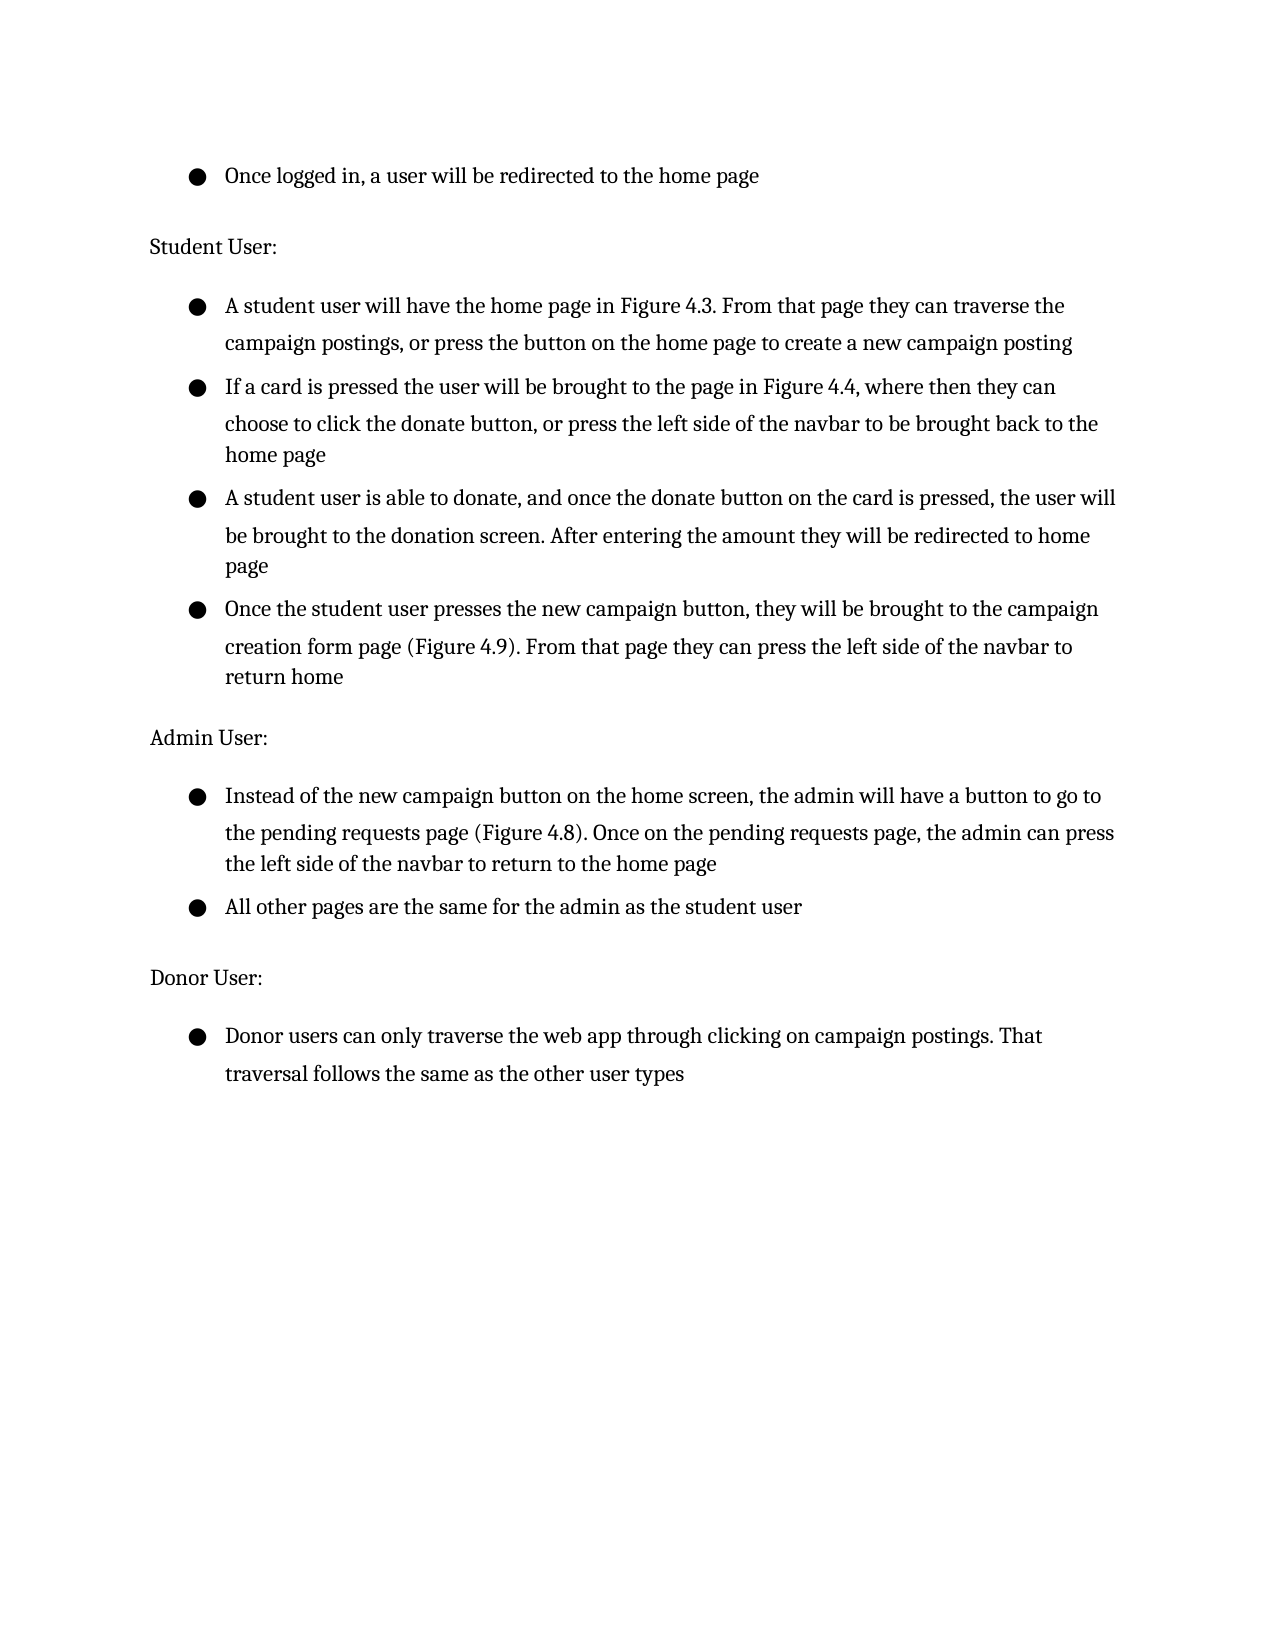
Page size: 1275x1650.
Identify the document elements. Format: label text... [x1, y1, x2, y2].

list Once the student user presses the new campaign button, they will be brought to the campaign creation form page (Figure 4.9). From that page they can press the left side of the navbar to return home [187, 583, 1125, 690]
text Student User: [150, 234, 1125, 261]
list If a card is pressed the user will be brought to the page in Figure 4.4, where then they can choose to click the donate button, or press the left side of the navbar to be brought back to the home page [187, 360, 1125, 468]
list Instead of the new campaign button on the home screen, the admin will have a button to go to the pending requests page (Figure 4.8). Once on the pending requests page, the admin can press the left side of the navbar to return to the home page [187, 769, 1125, 877]
text Donor User: [150, 965, 1125, 991]
list All other pages are the same for the admin as the student user [187, 881, 1125, 928]
list A student user is able to donate, and once the donate button on the card is pressed, the user will be brought to the donation screen. After entering the amount they will be redirected to home page [187, 472, 1125, 579]
text Admin User: [150, 724, 1125, 751]
list Once logged in, a user will be redirected to the home page [187, 150, 1125, 197]
list A student user will have the home page in Figure 4.3. From that page they can traverse the campaign postings, or press the button on the home page to create a new campaign posting [187, 279, 1125, 356]
list Donor users can only traverse the web app through clicking on campaign postings. That traversal follows the same as the other user types [187, 1010, 1125, 1087]
